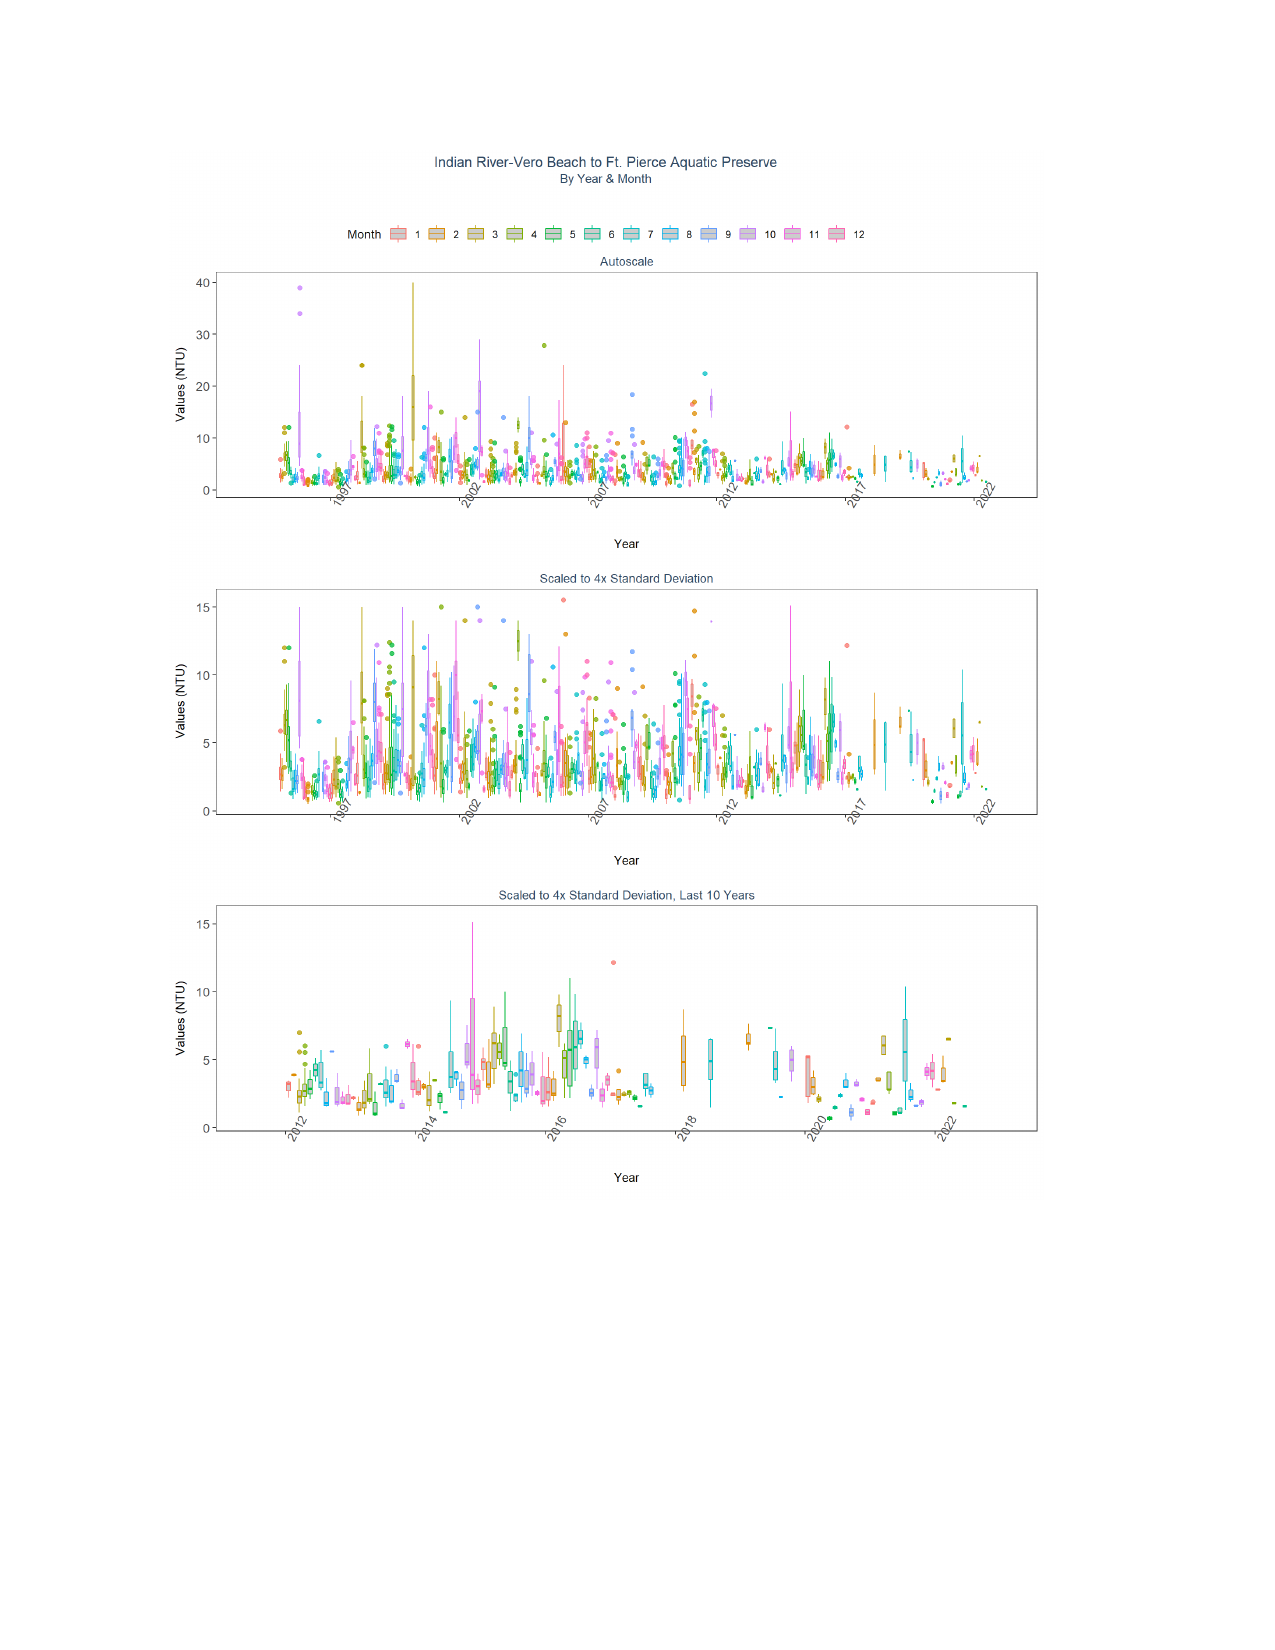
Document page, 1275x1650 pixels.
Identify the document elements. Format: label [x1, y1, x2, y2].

picture [168, 150, 1044, 1200]
